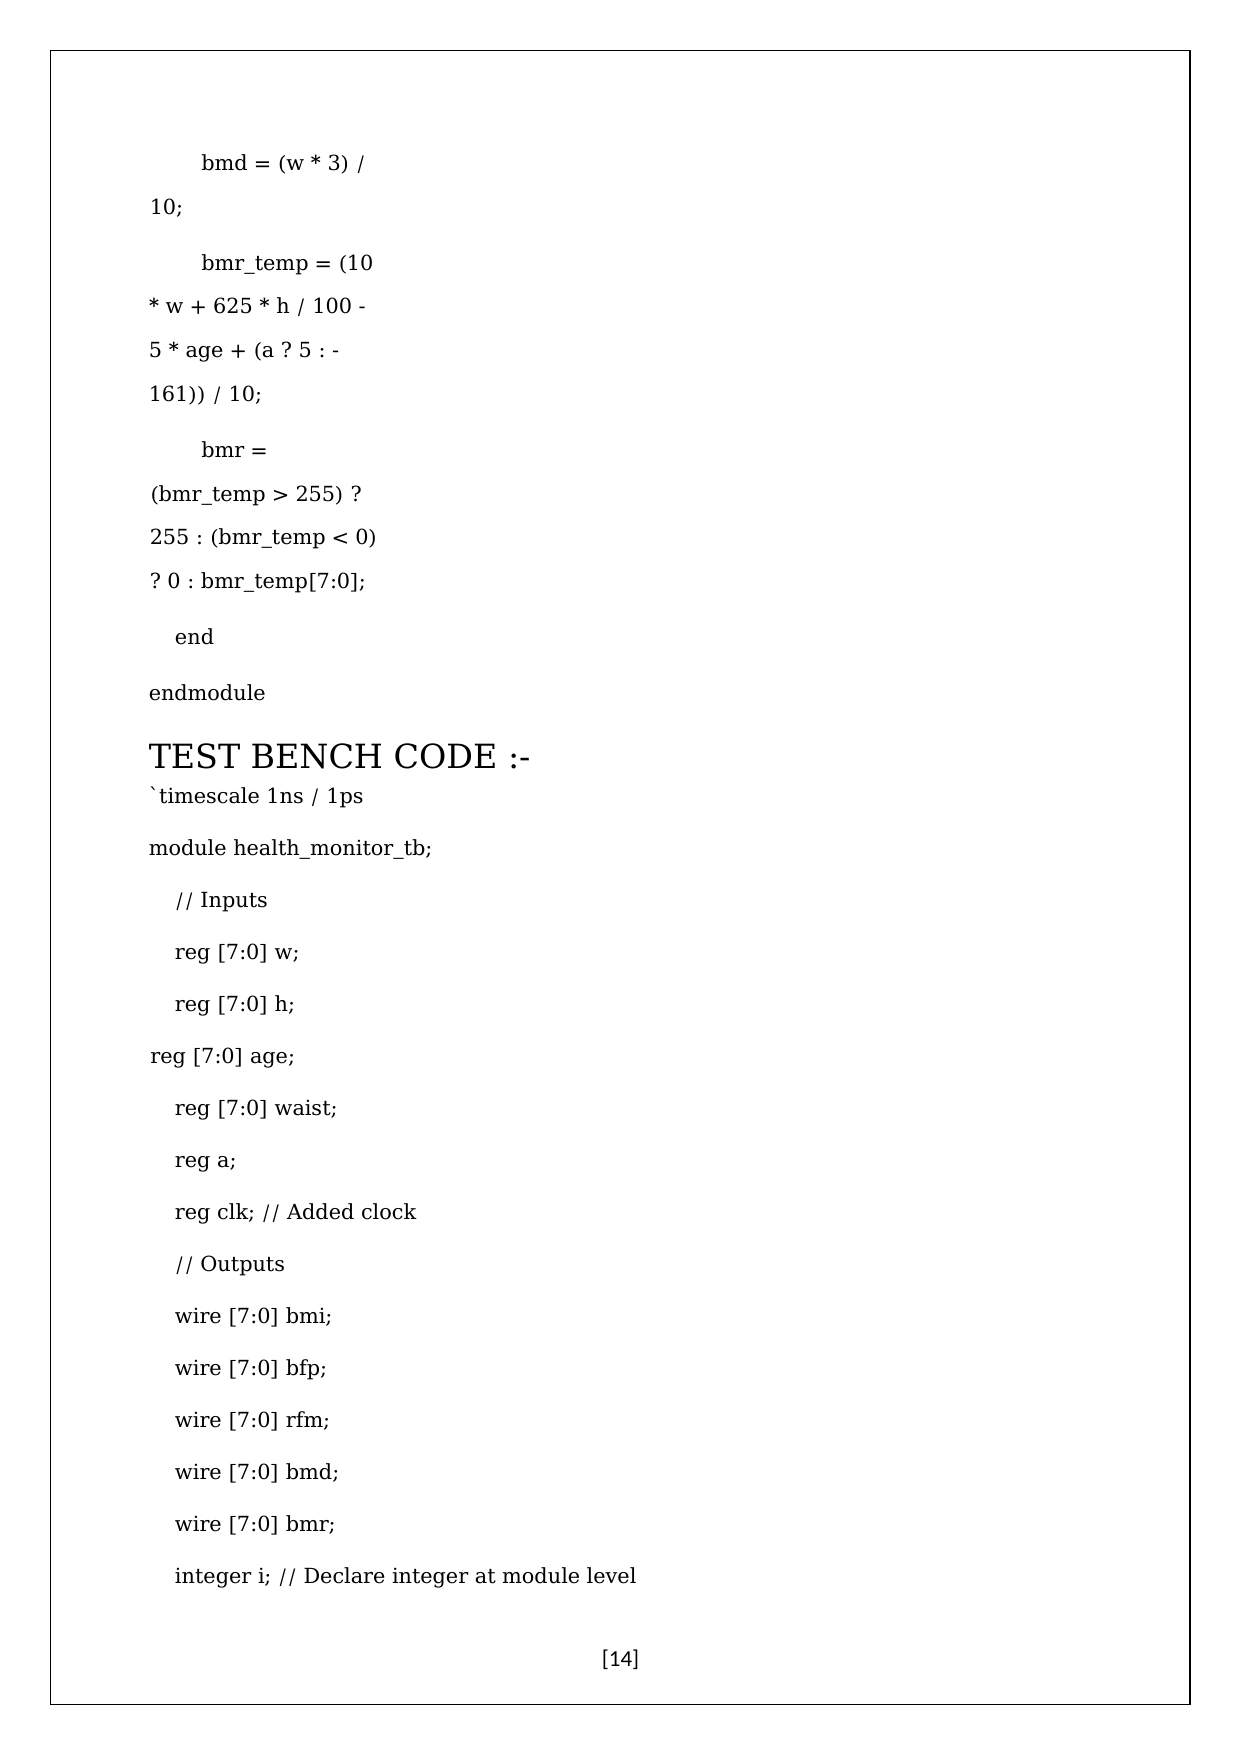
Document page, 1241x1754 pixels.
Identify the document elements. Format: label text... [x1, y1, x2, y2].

text reg a; [148, 1147, 1101, 1172]
text module health_monitor_tb; [148, 835, 1101, 860]
text reg [7:0] w; [148, 939, 1101, 964]
text end [148, 624, 378, 649]
text endmodule [148, 679, 378, 704]
text wire [7:0] bmi; [148, 1303, 1101, 1328]
text bmr = (bmr_temp > 255) ? 255 : (bmr_temp < 0) ? 0 : bmr_temp[7:0]; [148, 437, 378, 593]
text bmr_temp = (10 * w + 625 * h / 100 - 5 * age + (a ? 5 : -161)) / 10; [148, 249, 378, 406]
text wire [7:0] bfp; [148, 1355, 1101, 1380]
text `timescale 1ns / 1ps [148, 783, 1101, 808]
text reg [7:0] waist; [148, 1095, 1101, 1120]
text wire [7:0] rfm; [148, 1407, 1101, 1432]
text reg [7:0] h; [148, 991, 1101, 1016]
text wire [7:0] bmd; [148, 1459, 1101, 1484]
text wire [7:0] bmr; [148, 1511, 1101, 1536]
text reg clk; // Added clock [148, 1199, 1101, 1224]
text integer i; // Declare integer at module level [148, 1563, 1101, 1588]
text reg [7:0] age; [150, 1043, 1101, 1068]
text // Outputs [148, 1251, 1101, 1276]
subtitle TEST BENCH CODE :- [148, 735, 1101, 775]
text bmd = (w * 3) / 10; [148, 150, 378, 219]
text // Inputs [148, 887, 1101, 912]
